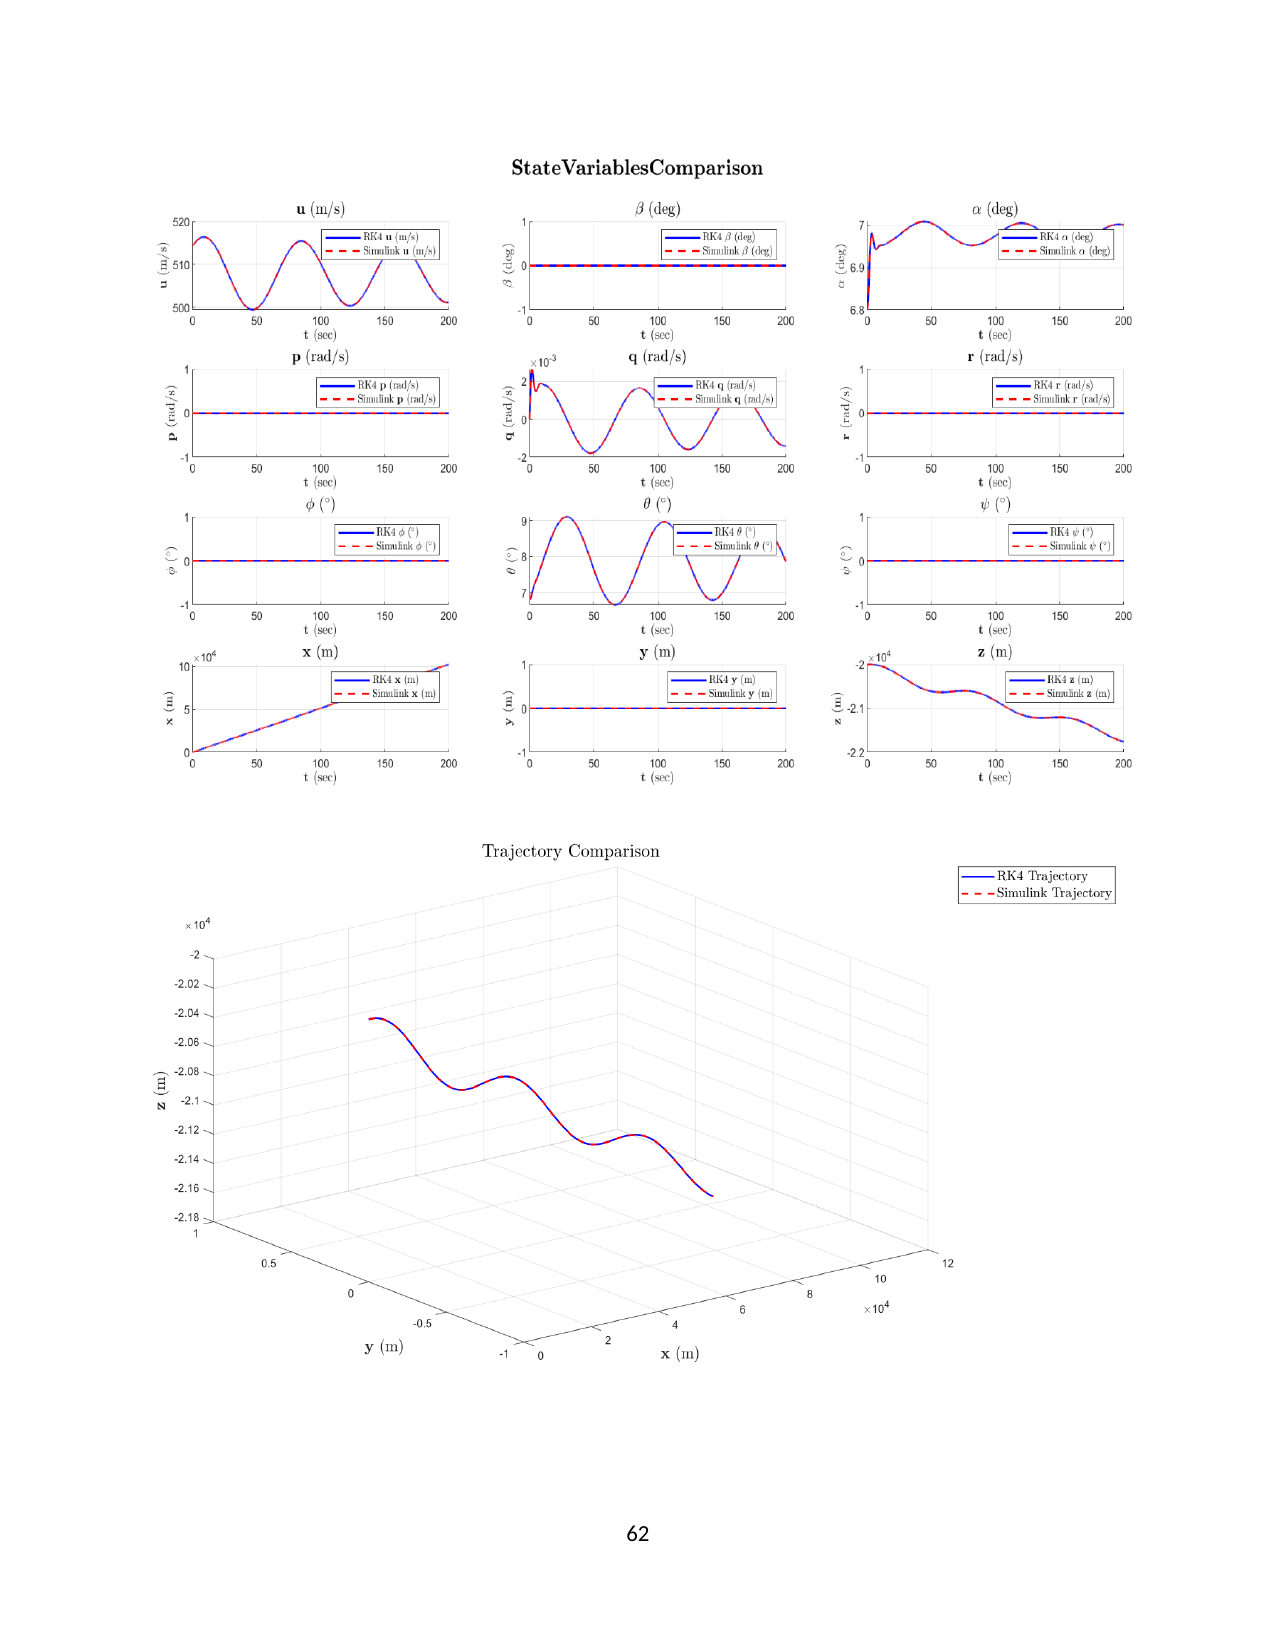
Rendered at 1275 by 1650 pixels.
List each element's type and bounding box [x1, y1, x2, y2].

picture [150, 150, 1144, 790]
picture [150, 832, 1126, 1367]
